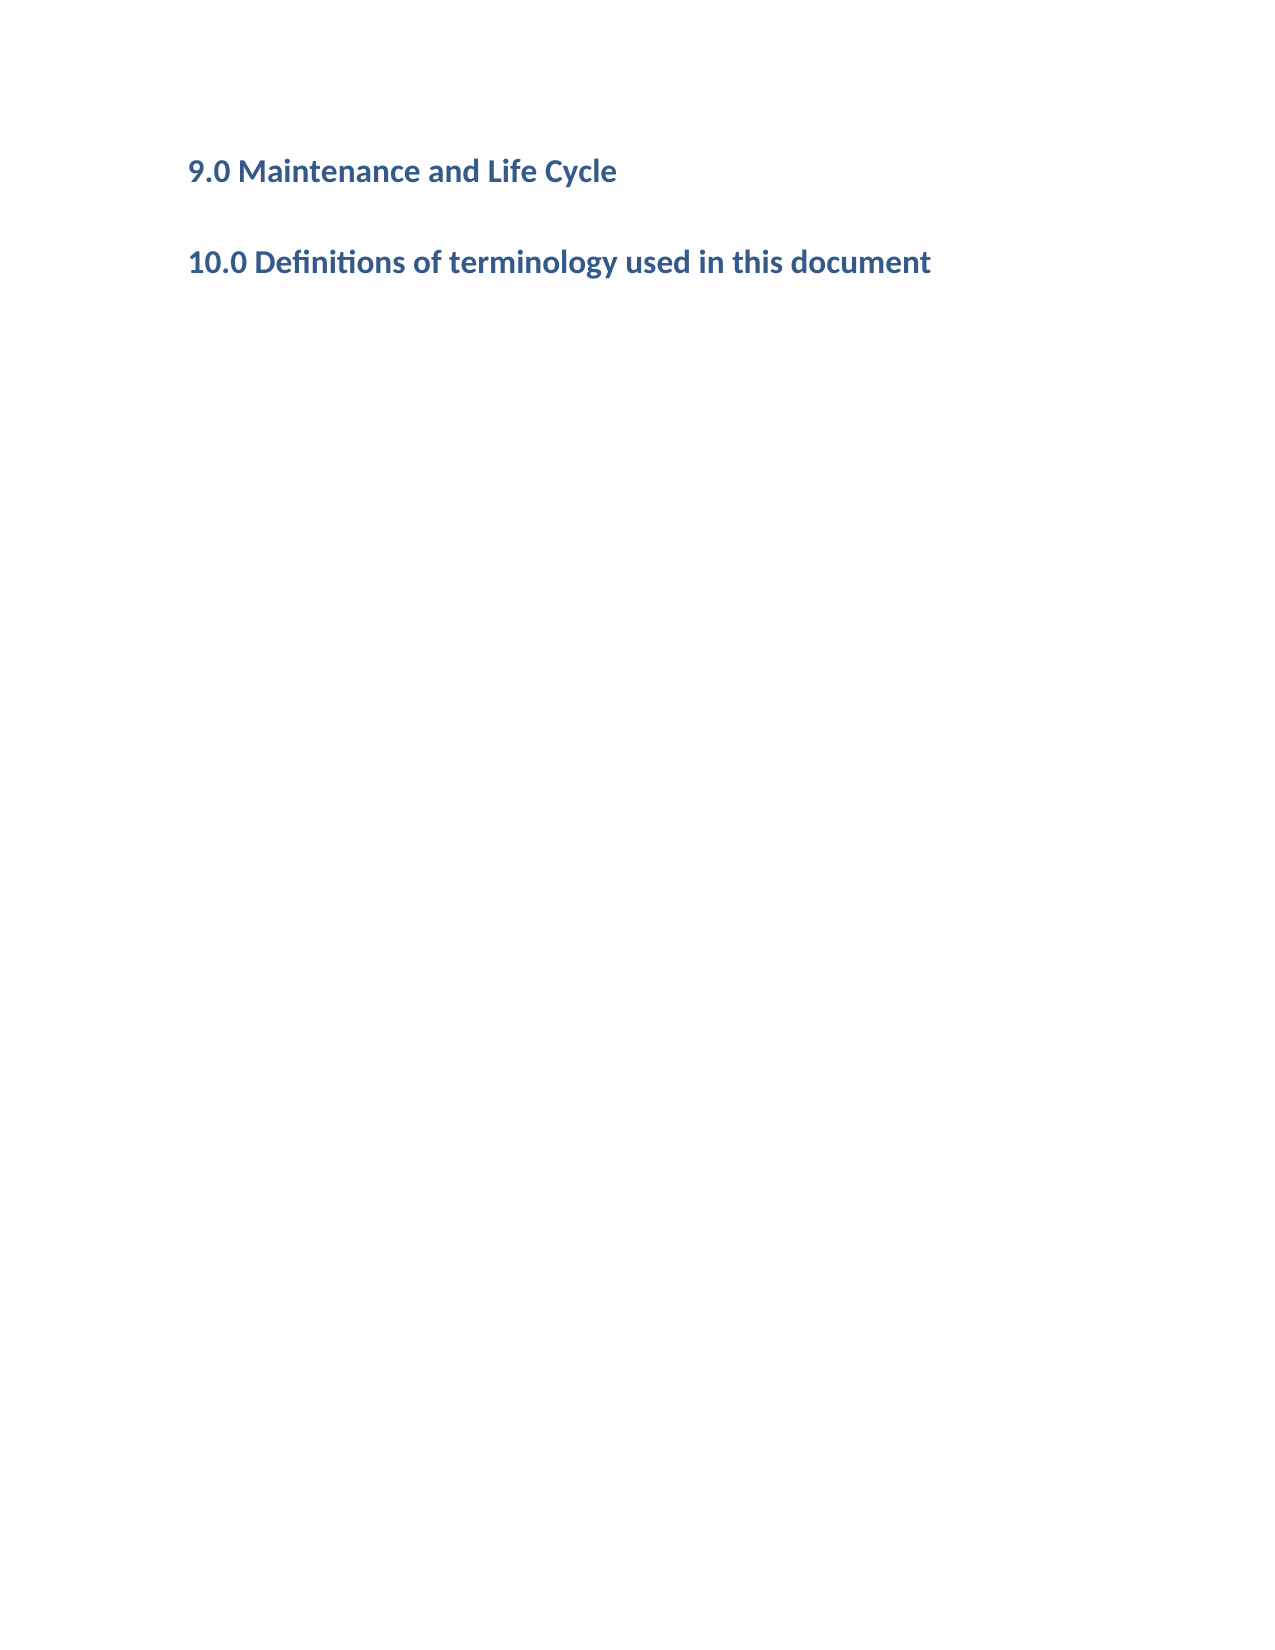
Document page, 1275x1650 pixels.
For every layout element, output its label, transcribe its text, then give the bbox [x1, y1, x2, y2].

subtitle 9.0 Maintenance and Life Cycle [187, 150, 1087, 191]
subtitle 10.0 Definitions of terminology used in this document [187, 241, 1087, 281]
